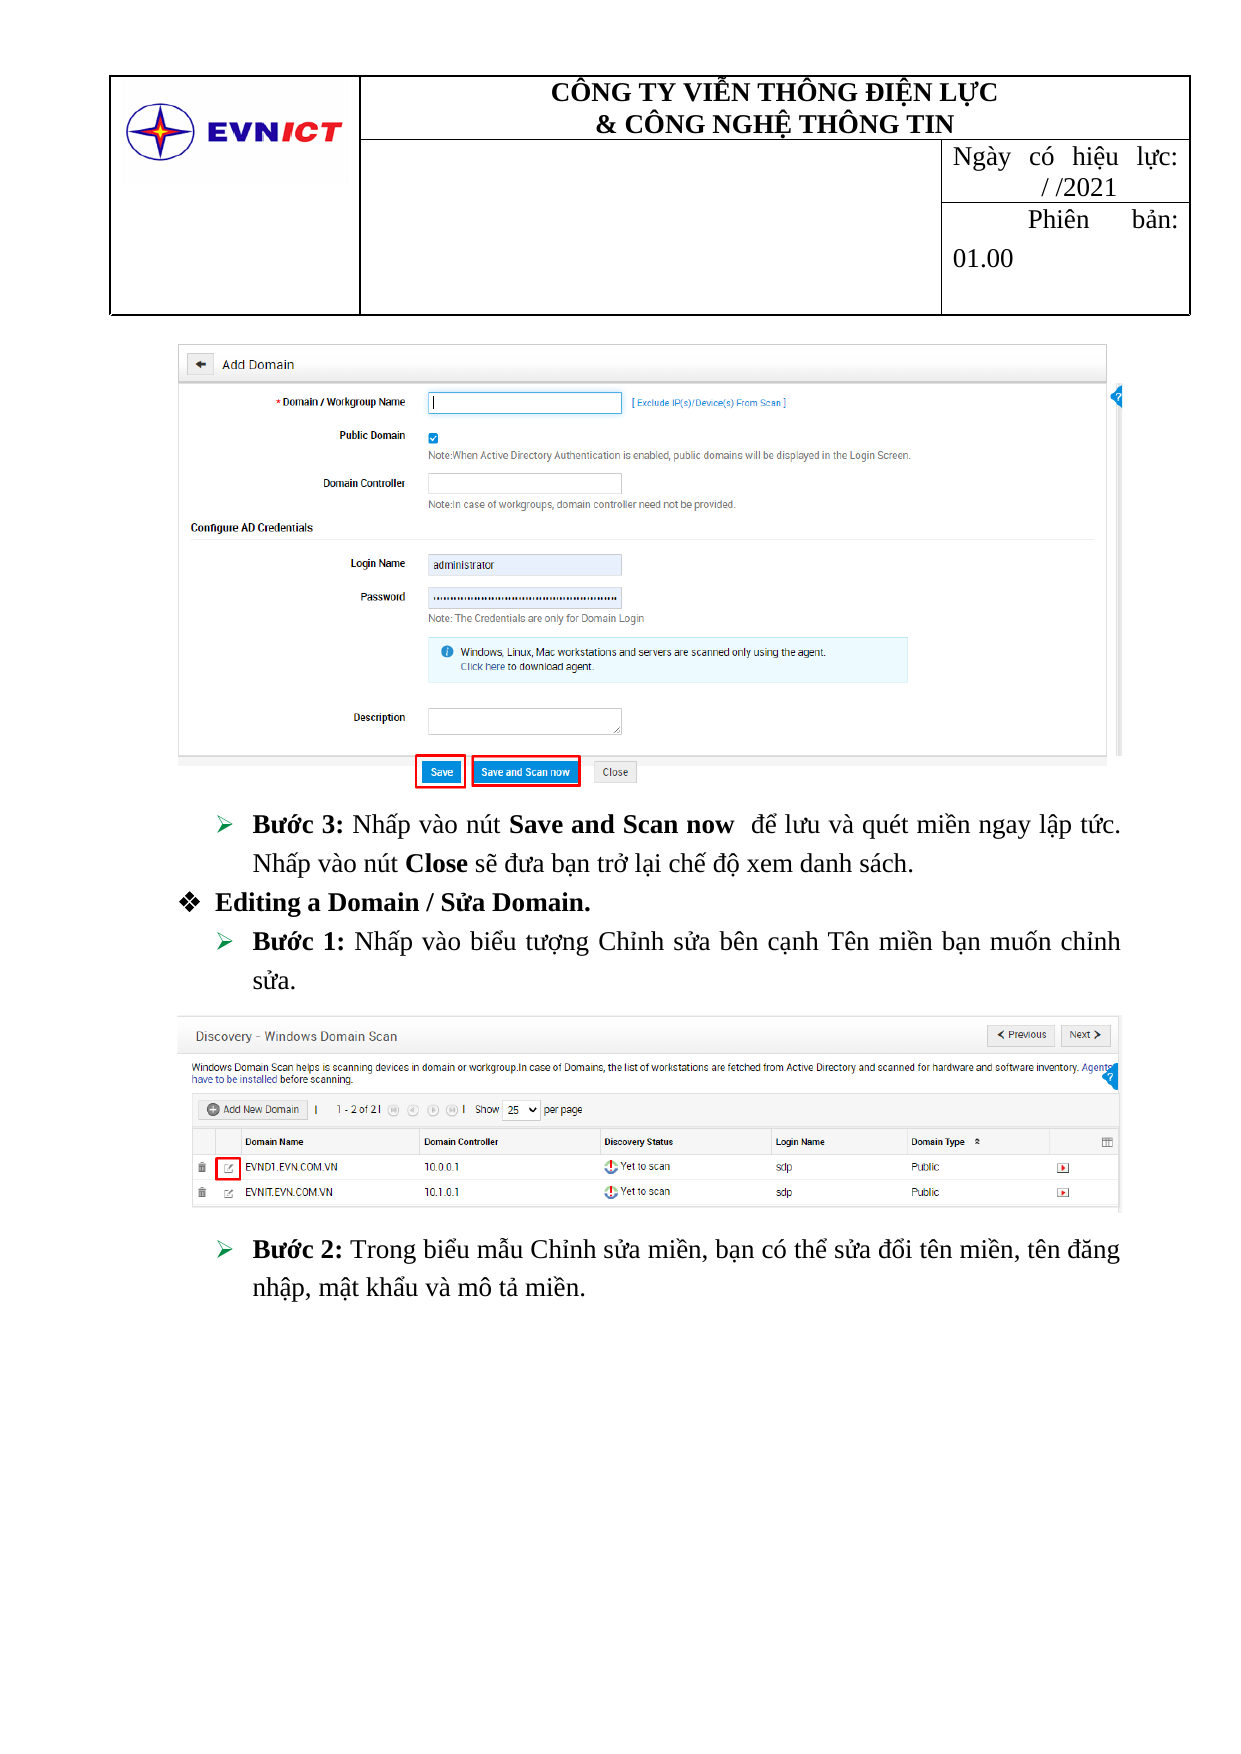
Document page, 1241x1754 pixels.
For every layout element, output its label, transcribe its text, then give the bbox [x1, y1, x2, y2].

list Bước 1: Nhấp vào biểu tượng Chỉnh sửa bên cạnh Tên miền bạn muốn chỉnh sửa. [215, 925, 1122, 995]
picture [177, 1015, 1123, 1213]
list Bước 2: Trong biểu mẫu Chỉnh sửa miền, bạn có thể sửa đổi tên miền, tên đăng nhập, mật khẩu và mô tả miền. [215, 1233, 1122, 1303]
picture [122, 77, 348, 187]
picture [177, 343, 1123, 789]
list Editing a Domain / Sửa Domain. [177, 886, 1122, 917]
list Bước 3: Nhấp vào nút Save and Scan now để lưu và quét miền ngay lập tức. Nhấp vào nút Close sẽ đưa bạn trở lại chế độ xem danh sách. [215, 808, 1122, 878]
